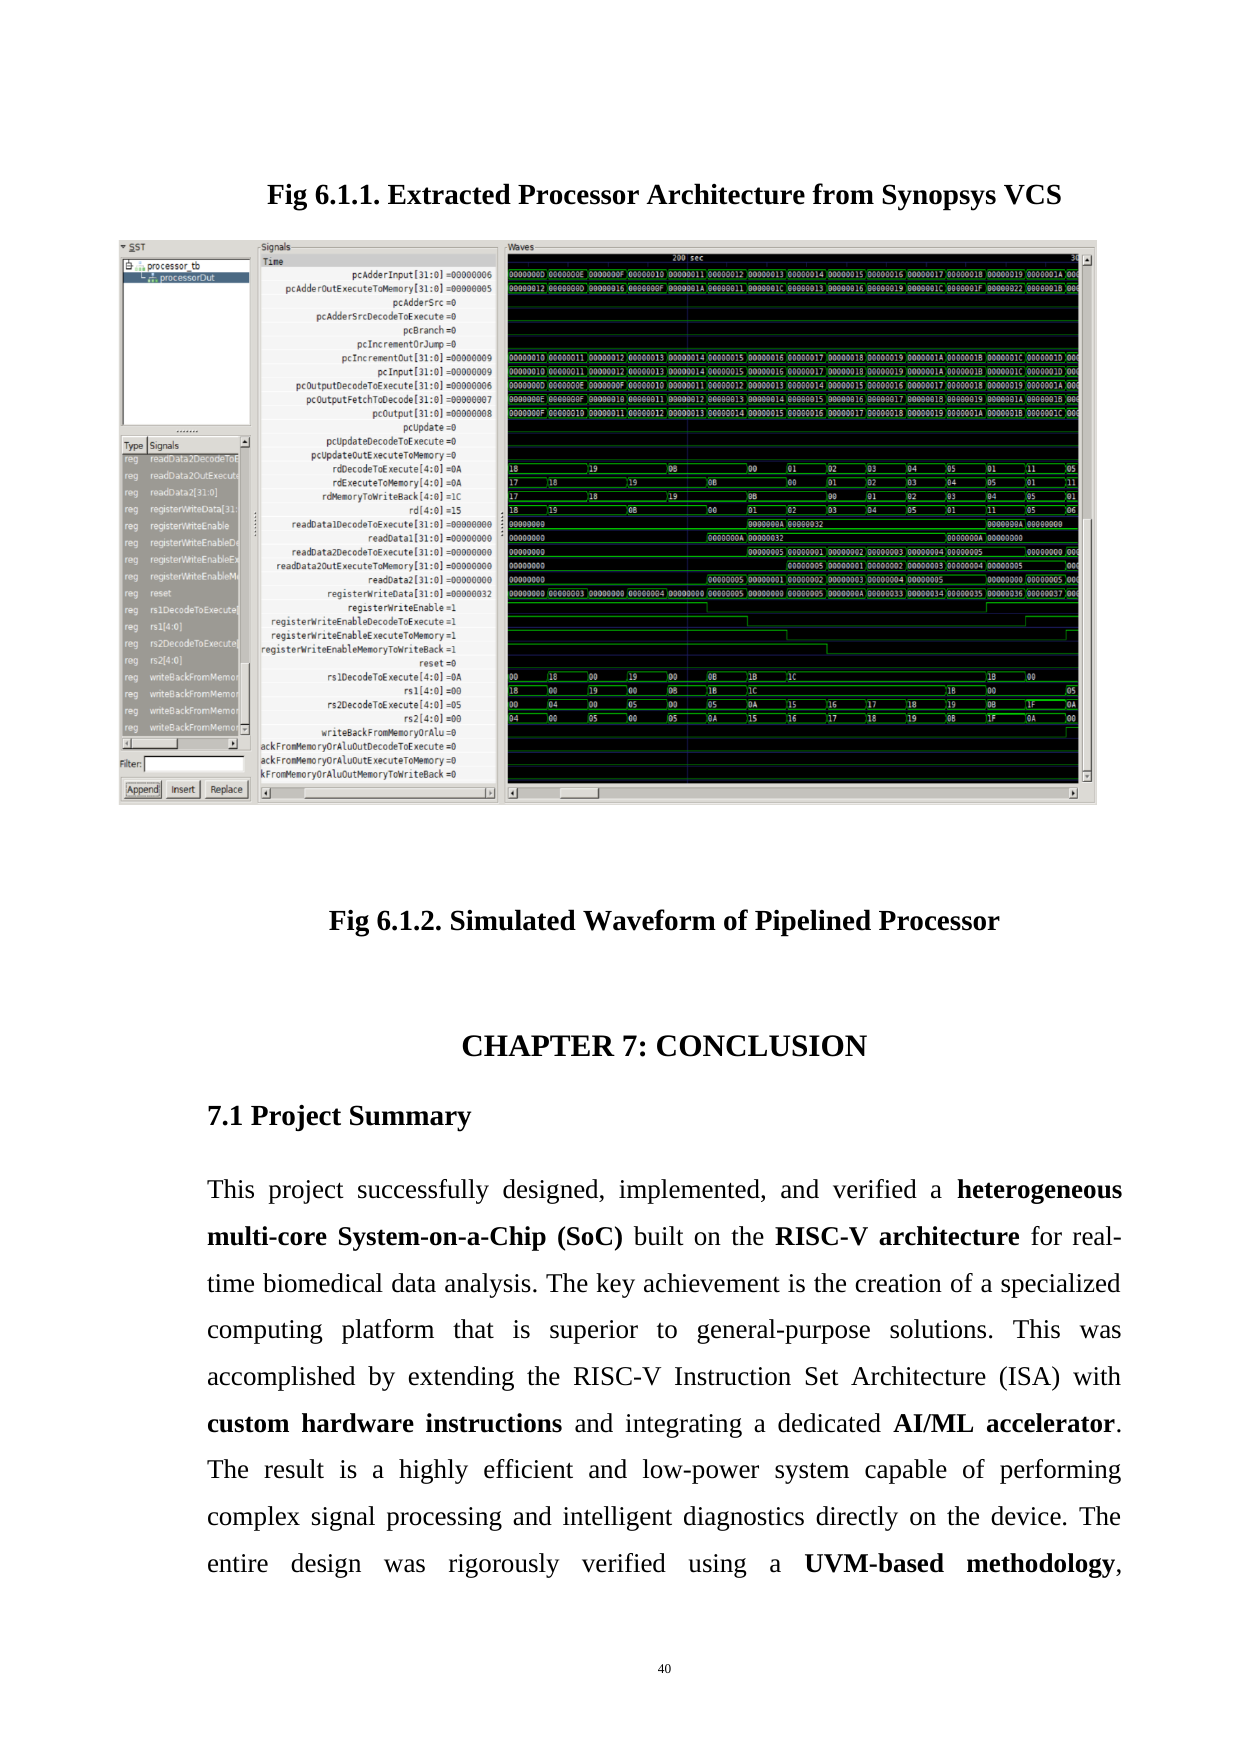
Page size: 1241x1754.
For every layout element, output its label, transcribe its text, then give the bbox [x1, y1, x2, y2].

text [207, 1173, 1122, 1578]
subtitle 7.1 Project Summary [207, 1098, 1122, 1132]
text CHAPTER 7: CONCLUSION [207, 1028, 1122, 1064]
text Fig 6.1.1. Extracted Processor Architecture from Synopsys VCS [207, 177, 1122, 211]
picture [118, 240, 1097, 805]
text Fig 6.1.2. Simulated Waveform of Pipelined Processor [207, 903, 1122, 937]
